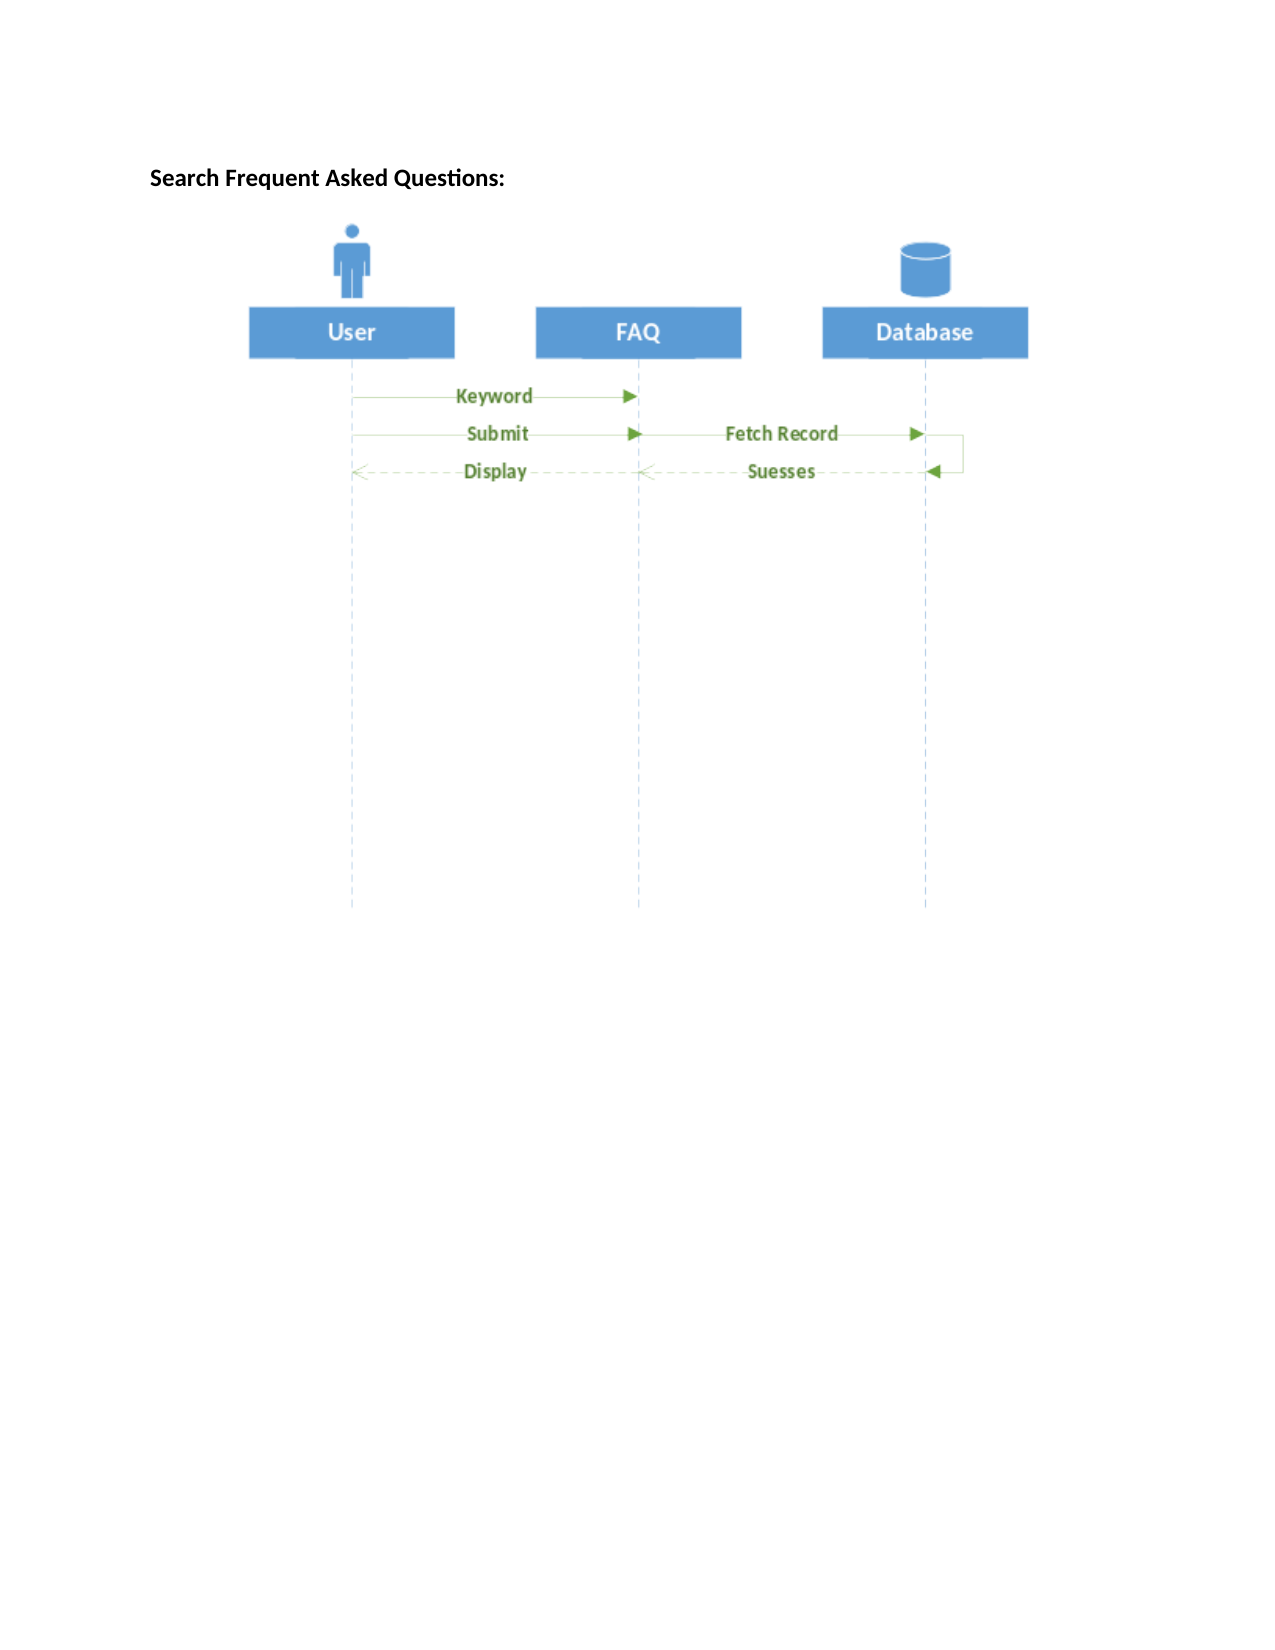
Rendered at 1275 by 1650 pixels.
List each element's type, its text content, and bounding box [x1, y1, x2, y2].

subtitle Search Frequent Asked Questions: [150, 162, 1125, 193]
